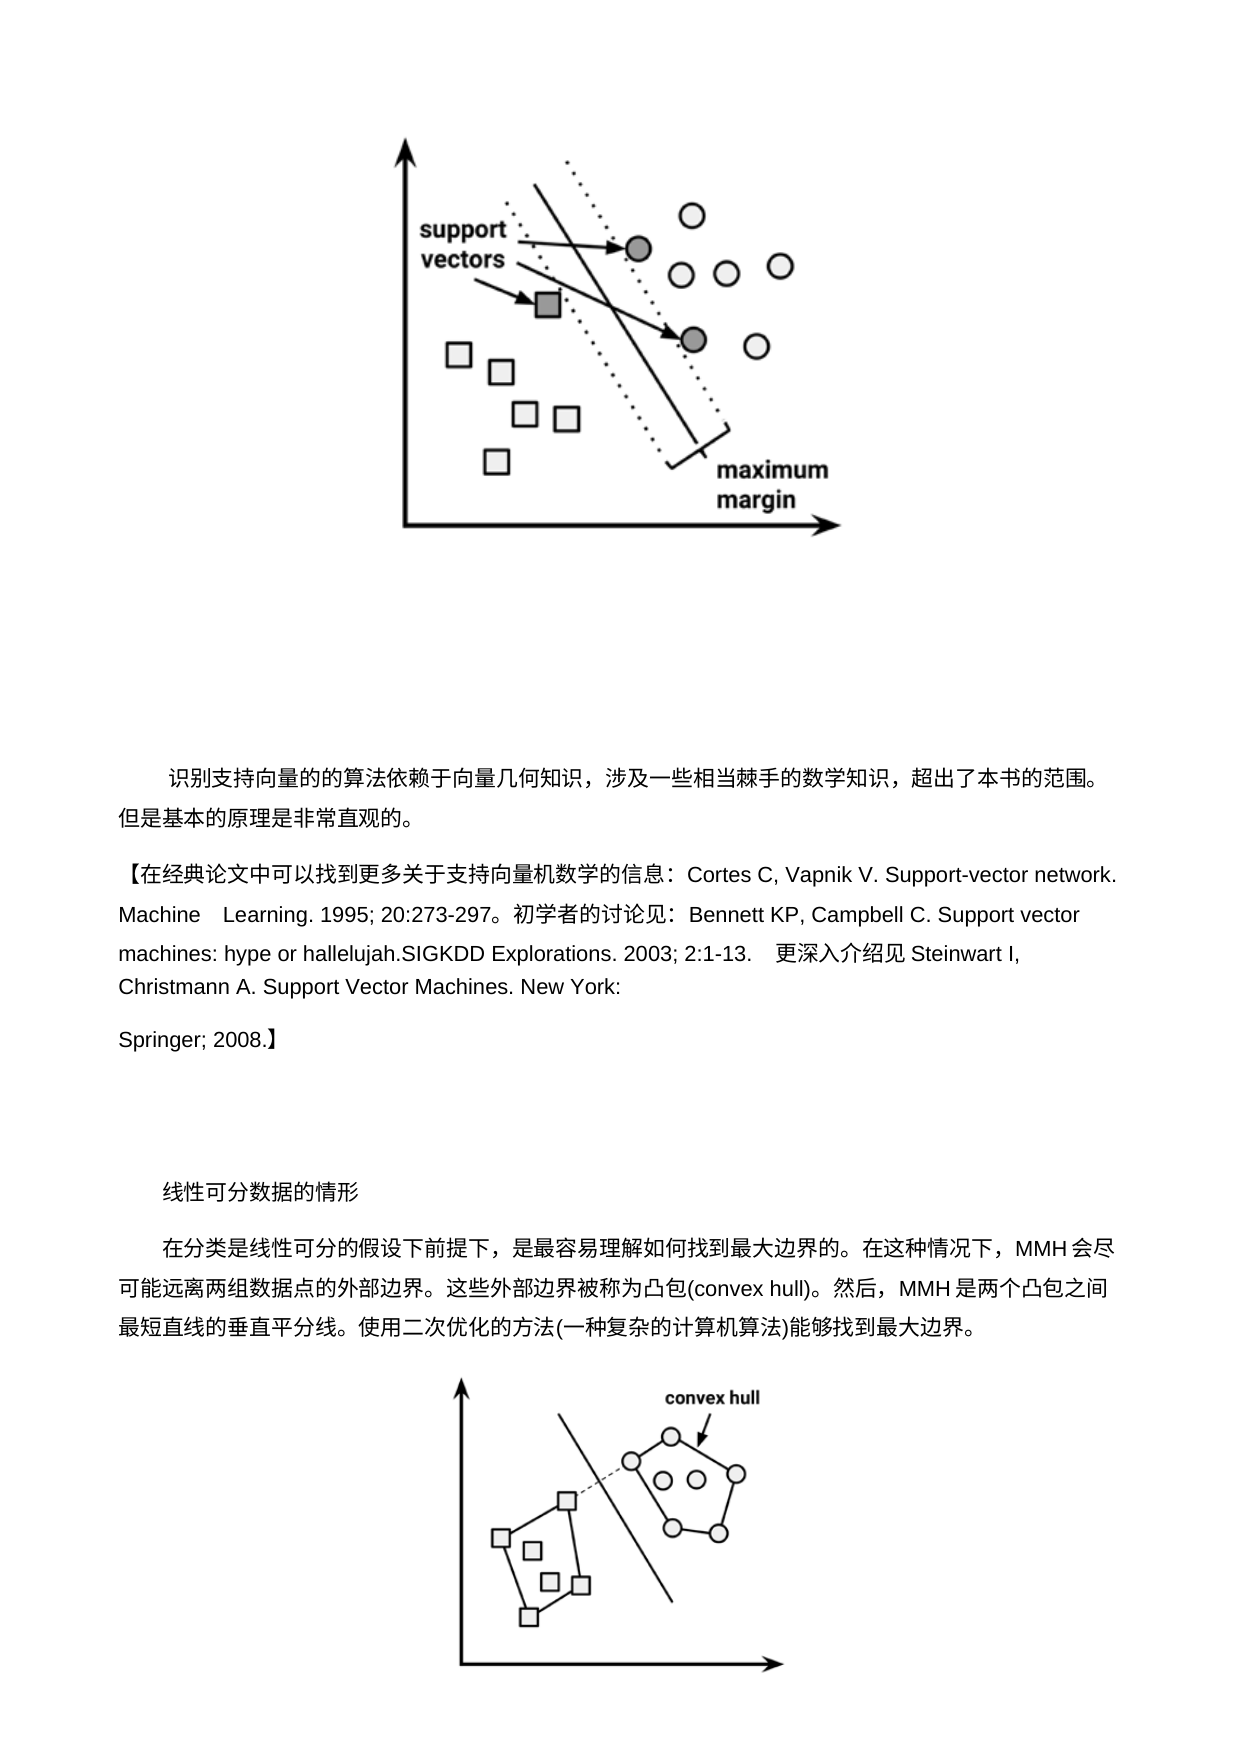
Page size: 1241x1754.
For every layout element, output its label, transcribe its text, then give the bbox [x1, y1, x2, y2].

picture [447, 1366, 794, 1679]
text 【在经典论文中可以找到更多关于支持向量机数学的信息：Cortes C, Vapnik V. Support-vector network. Machine Learning. 1995; 20:273-297。初学者的讨论见：Bennett KP, Campbell C. Support vector machines: hype or hallelujah.SIGKDD Explorations. 2003; 2:1-13. 更深入介绍见Steinwart I, Christmann A. Support Vector Machines. New York: [118, 857, 1122, 999]
text 在分类是线性可分的假设下前提下，是最容易理解如何找到最大边界的。在这种情况下，MMH会尽可能远离两组数据点的外部边界。这些外部边界被称为凸包(convex hull)。然后，MMH是两个凸包之间最短直线的垂直平分线。使用二次优化的方法(一种复杂的计算机算法)能够找到最大边界。 [118, 1231, 1122, 1342]
text 线性可分数据的情形 [118, 1175, 1122, 1206]
text 识别支持向量的的算法依赖于向量几何知识，涉及一些相当棘手的数学知识，超出了本书的范围。 但是基本的原理是非常直观的。 [118, 761, 1122, 832]
text Springer; 2008.】 [118, 1022, 1122, 1054]
picture [385, 124, 856, 546]
